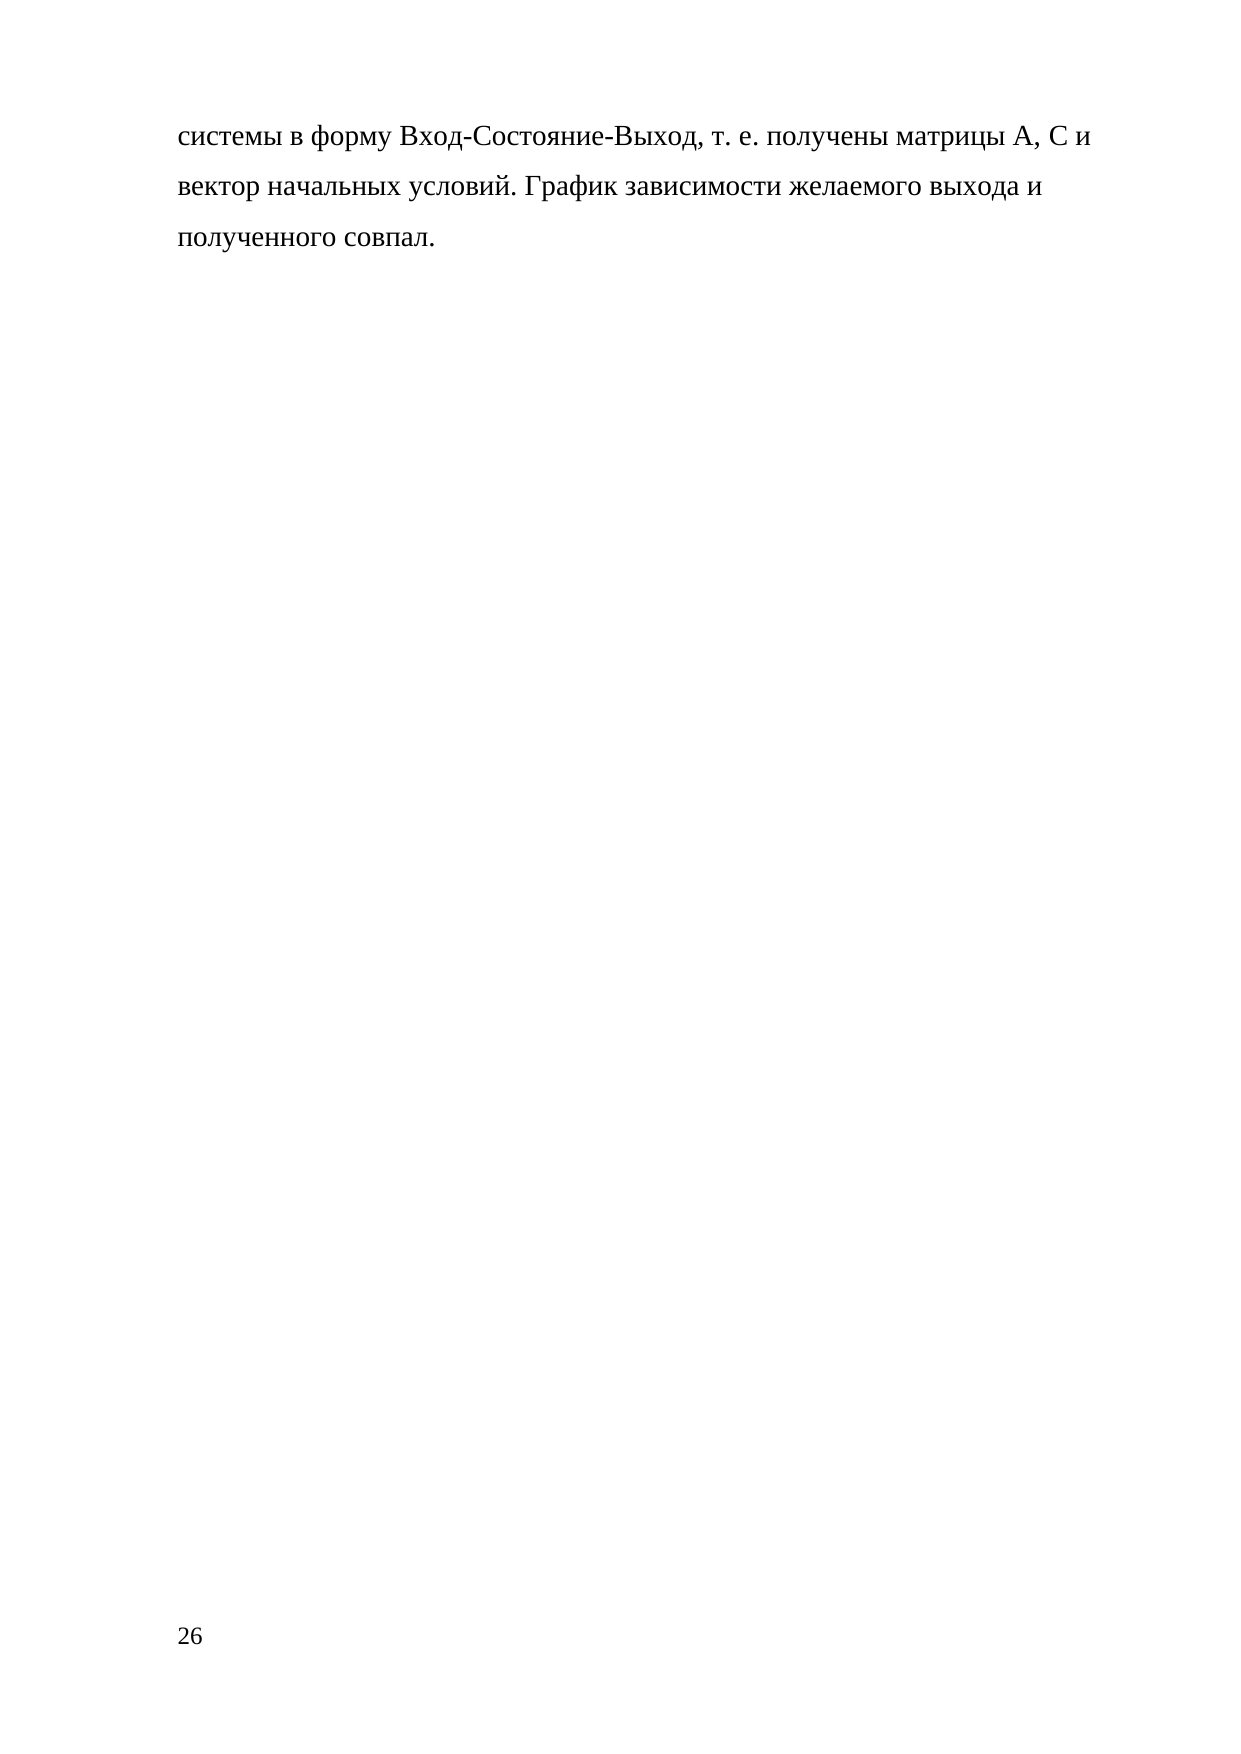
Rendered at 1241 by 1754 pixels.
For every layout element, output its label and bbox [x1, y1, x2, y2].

text [177, 118, 1152, 252]
